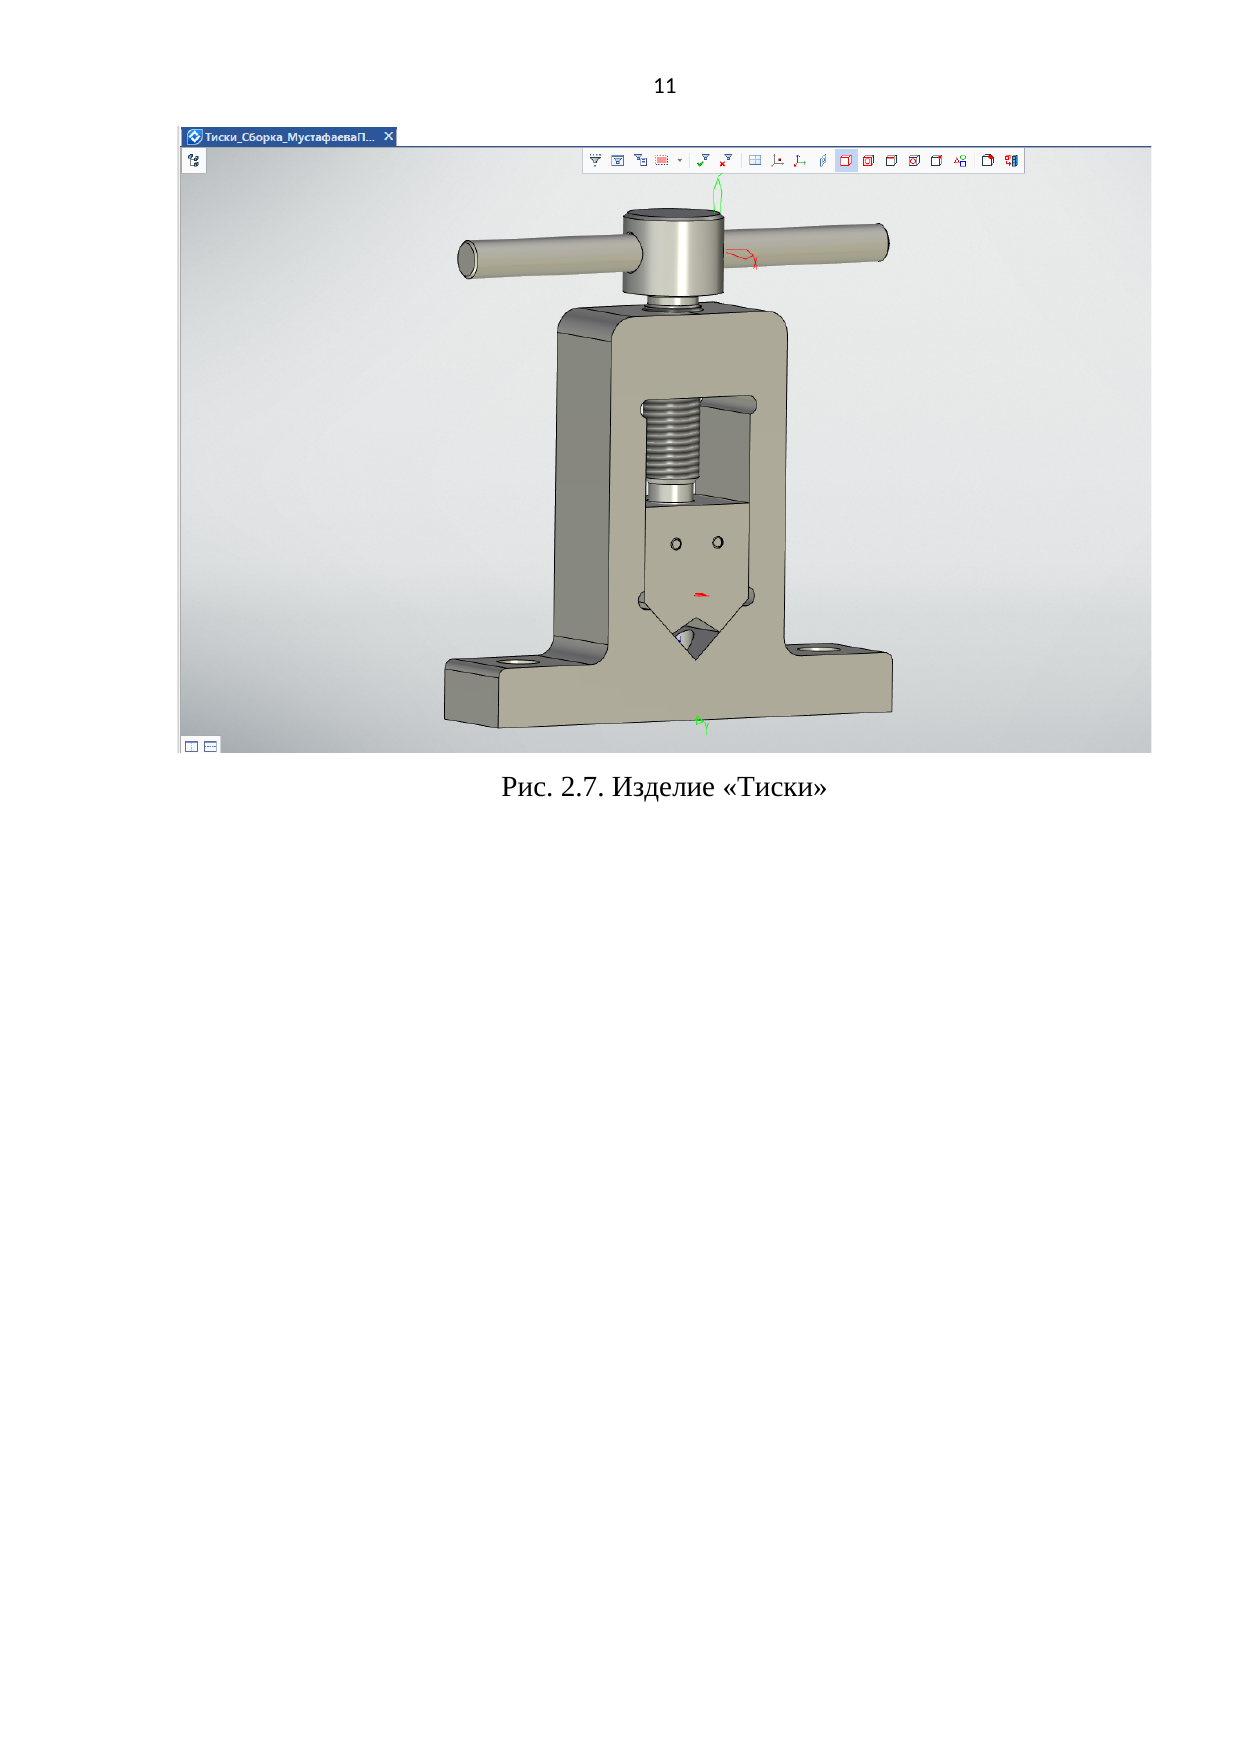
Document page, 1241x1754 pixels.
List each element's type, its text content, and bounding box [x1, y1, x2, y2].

text Рис. 2.7. Изделие «Тиски» [177, 769, 1152, 803]
picture [177, 126, 1152, 753]
